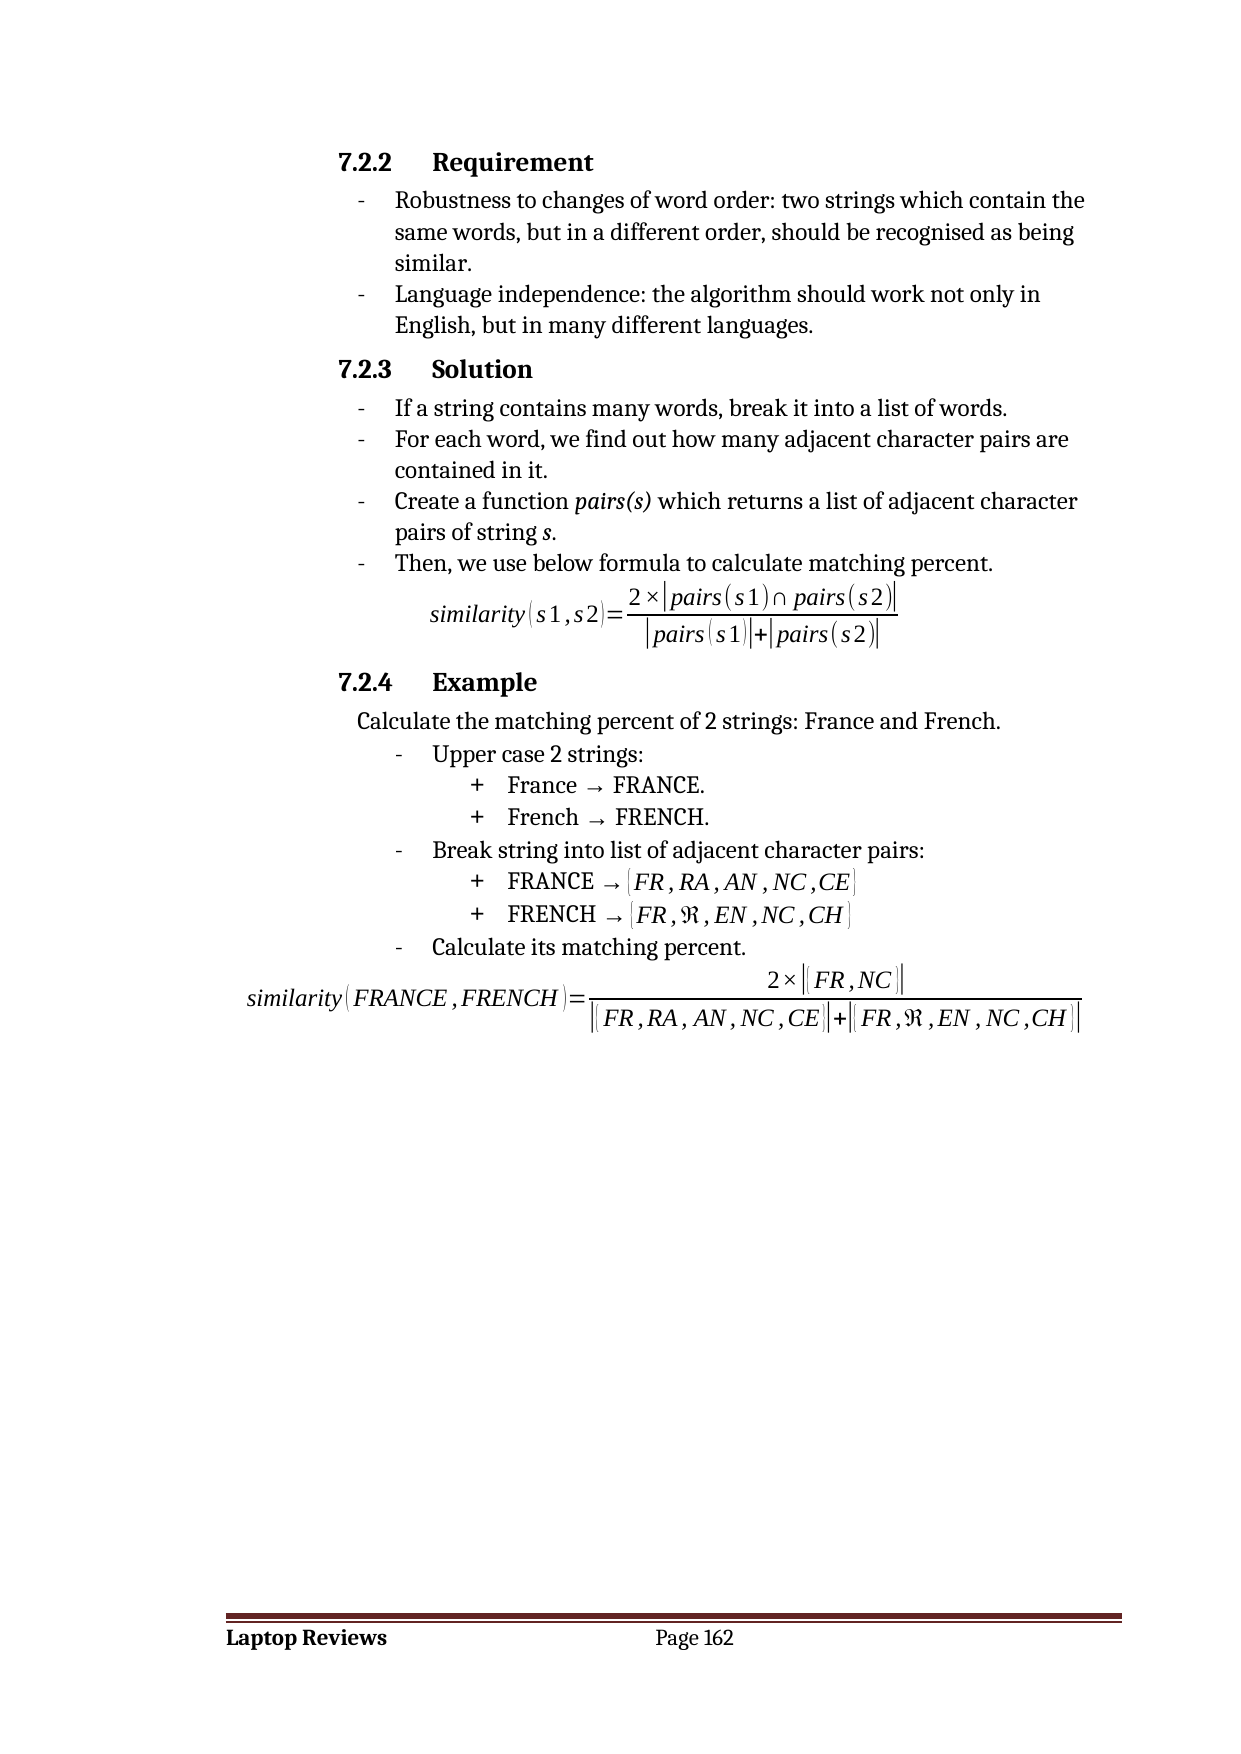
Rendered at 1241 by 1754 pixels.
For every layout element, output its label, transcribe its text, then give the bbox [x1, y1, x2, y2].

list Calculate its matching percent. [394, 933, 1122, 962]
list Language independence: the algorithm should work not only in English, but in many different languages. [357, 279, 1122, 339]
list If a string contains many words, break it into a list of words. [357, 394, 1122, 422]
list For each word, we find out how many adjacent character pairs are contained in it. [357, 425, 1122, 484]
text Calculate the matching percent of 2 strings: France and French. [357, 707, 1122, 736]
subtitle Requirement [338, 147, 1122, 178]
list Break string into list of adjacent character pairs: [394, 836, 1122, 864]
list France FRANCE. [469, 771, 1122, 801]
subtitle Solution [338, 354, 1122, 385]
list FRENCH [469, 900, 1122, 930]
list Then, we use below formula to calculate matching percent. [357, 549, 1122, 578]
list Upper case 2 strings: [394, 740, 1122, 769]
list Create a function pairs(s) which returns a list of adjacent character pairs of string s. [357, 487, 1122, 547]
subtitle Example [338, 667, 1122, 698]
list FRANCE [469, 867, 1122, 897]
list Robustness to changes of word order: two strings which contain the same words, but in a different order, should be recognised as being similar. [357, 186, 1122, 277]
list French FRENCH. [469, 803, 1122, 833]
